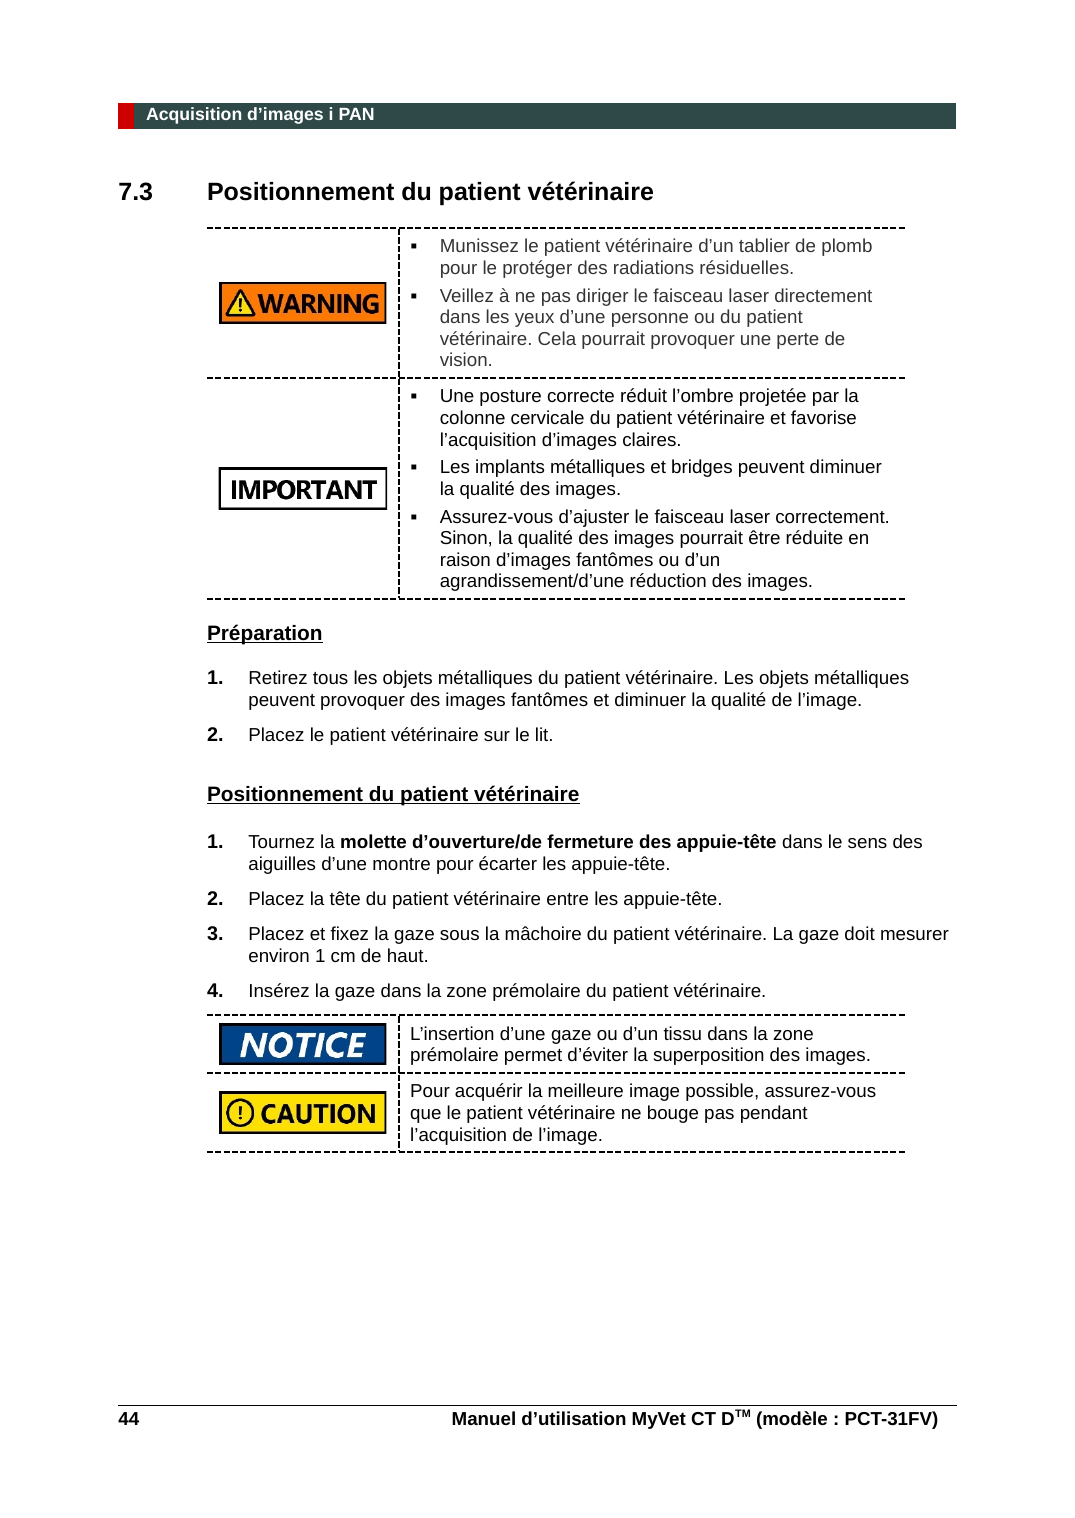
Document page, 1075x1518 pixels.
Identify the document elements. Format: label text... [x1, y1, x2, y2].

table_cell [207, 1072, 399, 1151]
picture [219, 282, 387, 324]
text Préparation [207, 621, 957, 645]
table_header [207, 227, 399, 377]
table_cell Une posture correcte réduit l’ombre projetée par la colonne cervicale du patient vétérinaire et favorise l’acquisition d’images claires. Les implants métalliques et bridges peuvent diminuer la qualité des images. Assurez-vous d’ajuster le faisceau laser correctement. Sinon, la qualité des images pourrait être réduite en raison d’images fantômes ou d’un agrandissement/d’une réduction des images. [399, 377, 907, 598]
subtitle Positionnement du patient vétérinaire [118, 177, 957, 206]
table_cell [207, 377, 399, 598]
picture [219, 1023, 387, 1065]
table_cell Pour acquérir la meilleure image possible, assurez-vous que le patient vétérinaire ne bouge pas pendant l’acquisition de l’image. [399, 1072, 907, 1151]
list Retirez tous les objets métalliques du patient vétérinaire. Les objets métalliques peuvent provoquer des images fantômes et diminuer la qualité de l’image. [207, 666, 957, 710]
list Placez et fixez la gaze sous la mâchoire du patient vétérinaire. La gaze doit mesurer environ 1 cm de haut. [207, 922, 957, 966]
list Placez le patient vétérinaire sur le lit. [207, 723, 957, 745]
table_header Munissez le patient vétérinaire d’un tablier de plomb pour le protéger des radiations résiduelles. Veillez à ne pas diriger le faisceau laser directement dans les yeux d’une personne ou du patient vétérinaire. Cela pourrait provoquer une perte de vision. [399, 227, 907, 377]
table_header [207, 1014, 399, 1072]
list Tournez la molette d’ouverture/de fermeture des appuie-tête dans le sens des aiguilles d’une montre pour écarter les appuie-tête. [207, 830, 957, 874]
picture [219, 1091, 387, 1134]
text Positionnement du patient vétérinaire [207, 782, 957, 806]
table_header L’insertion d’une gaze ou d’un tissu dans la zone prémolaire permet d’éviter la superposition des images. [399, 1014, 907, 1072]
picture [218, 467, 388, 510]
list Placez la tête du patient vétérinaire entre les appuie-tête. [207, 887, 957, 910]
list Insérez la gaze dans la zone prémolaire du patient vétérinaire. [207, 979, 957, 1002]
